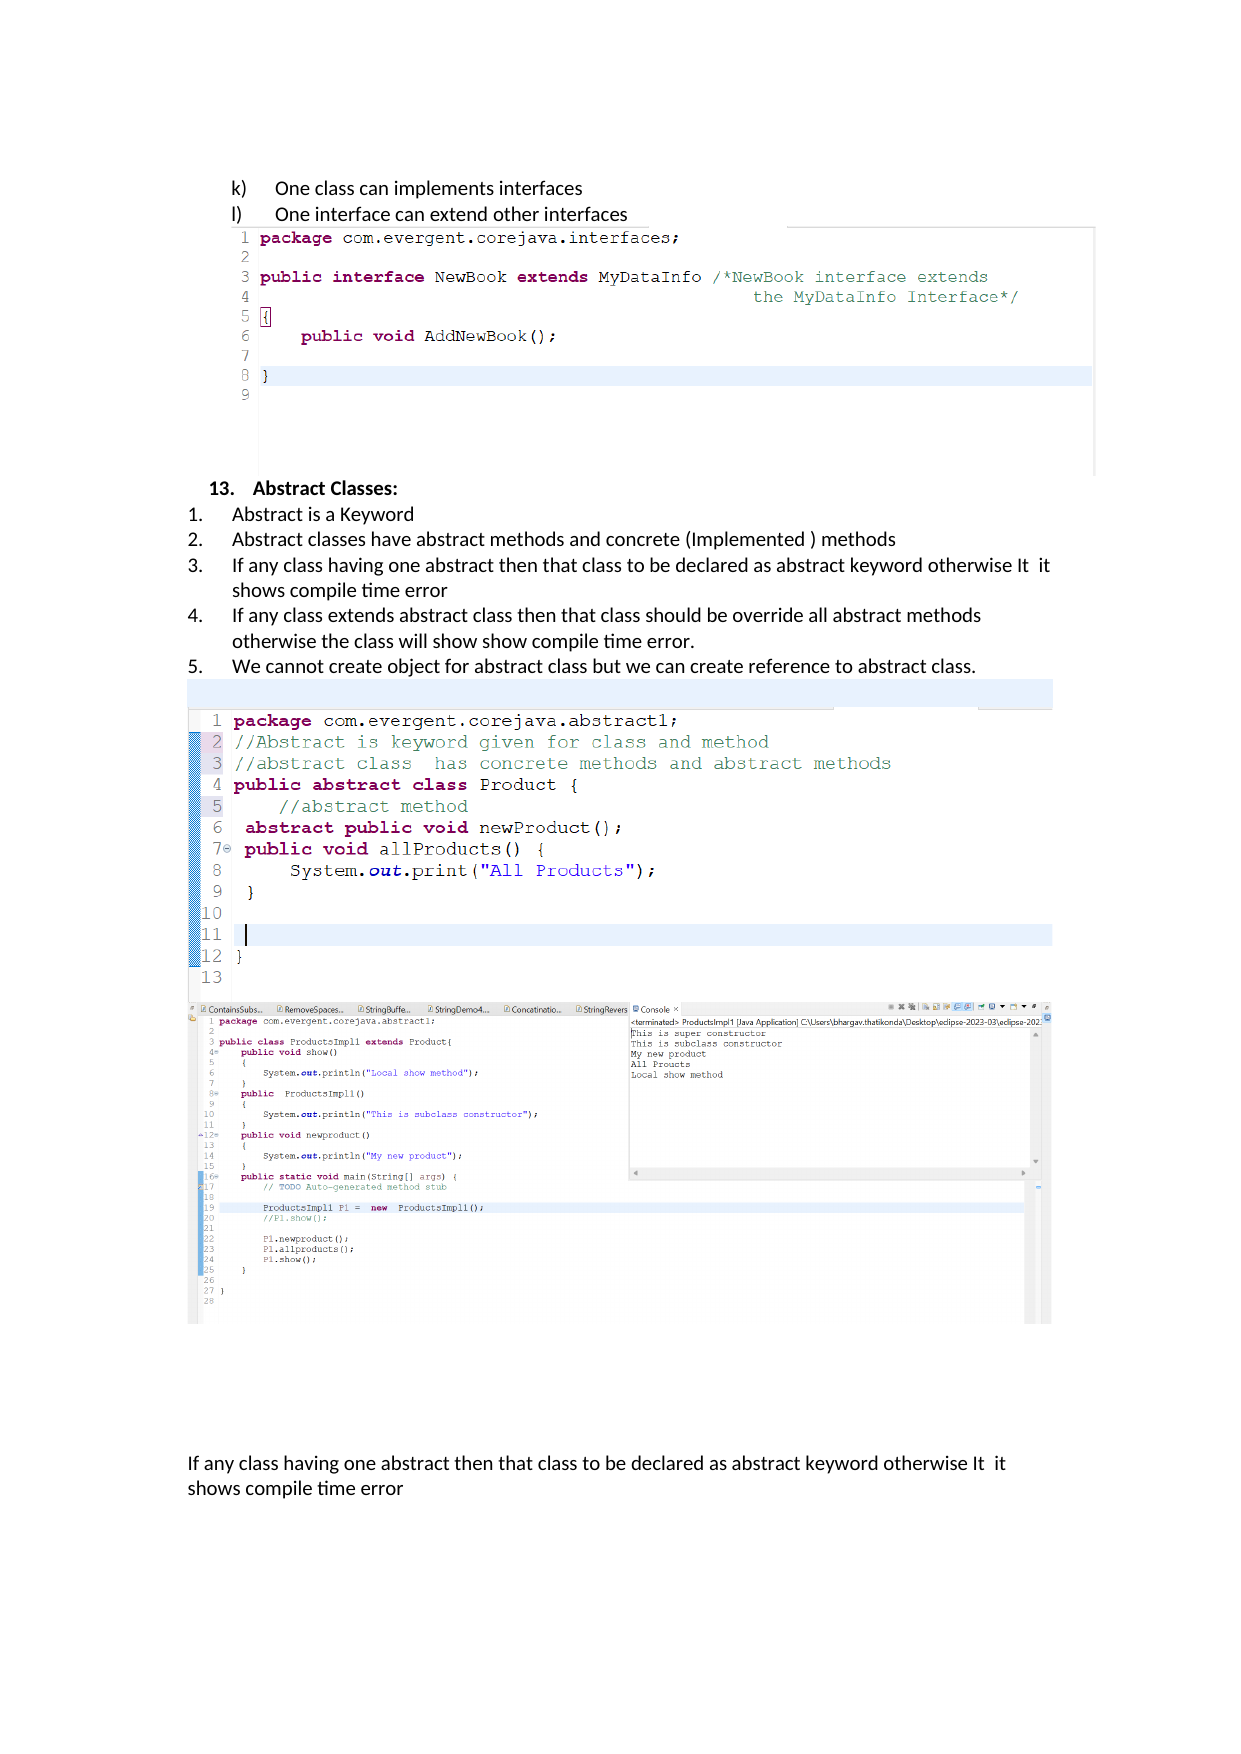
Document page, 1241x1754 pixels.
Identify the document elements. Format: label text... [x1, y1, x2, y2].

list Abstract classes have abstract methods and concrete (Implemented ) methods [187, 526, 1053, 552]
list One interface can extend other interfaces [231, 201, 1053, 226]
list We cannot create object for abstract class but we can create reference to abstract class. [187, 653, 1053, 679]
list If any class extends abstract class then that class should be override all abstract methods otherwise the class will show show compile time error. [187, 603, 1053, 653]
list One class can implements interfaces [231, 175, 1053, 201]
list Abstract Classes: [208, 476, 1053, 501]
picture [187, 707, 1053, 1324]
list Abstract is a Keyword [187, 501, 1053, 526]
list If any class having one abstract then that class to be declared as abstract keyword otherwise It it shows compile time error [187, 552, 1053, 603]
picture [231, 226, 1096, 476]
list If any class having one abstract then that class to be declared as abstract keyword otherwise It it shows compile time error [187, 1450, 1053, 1501]
